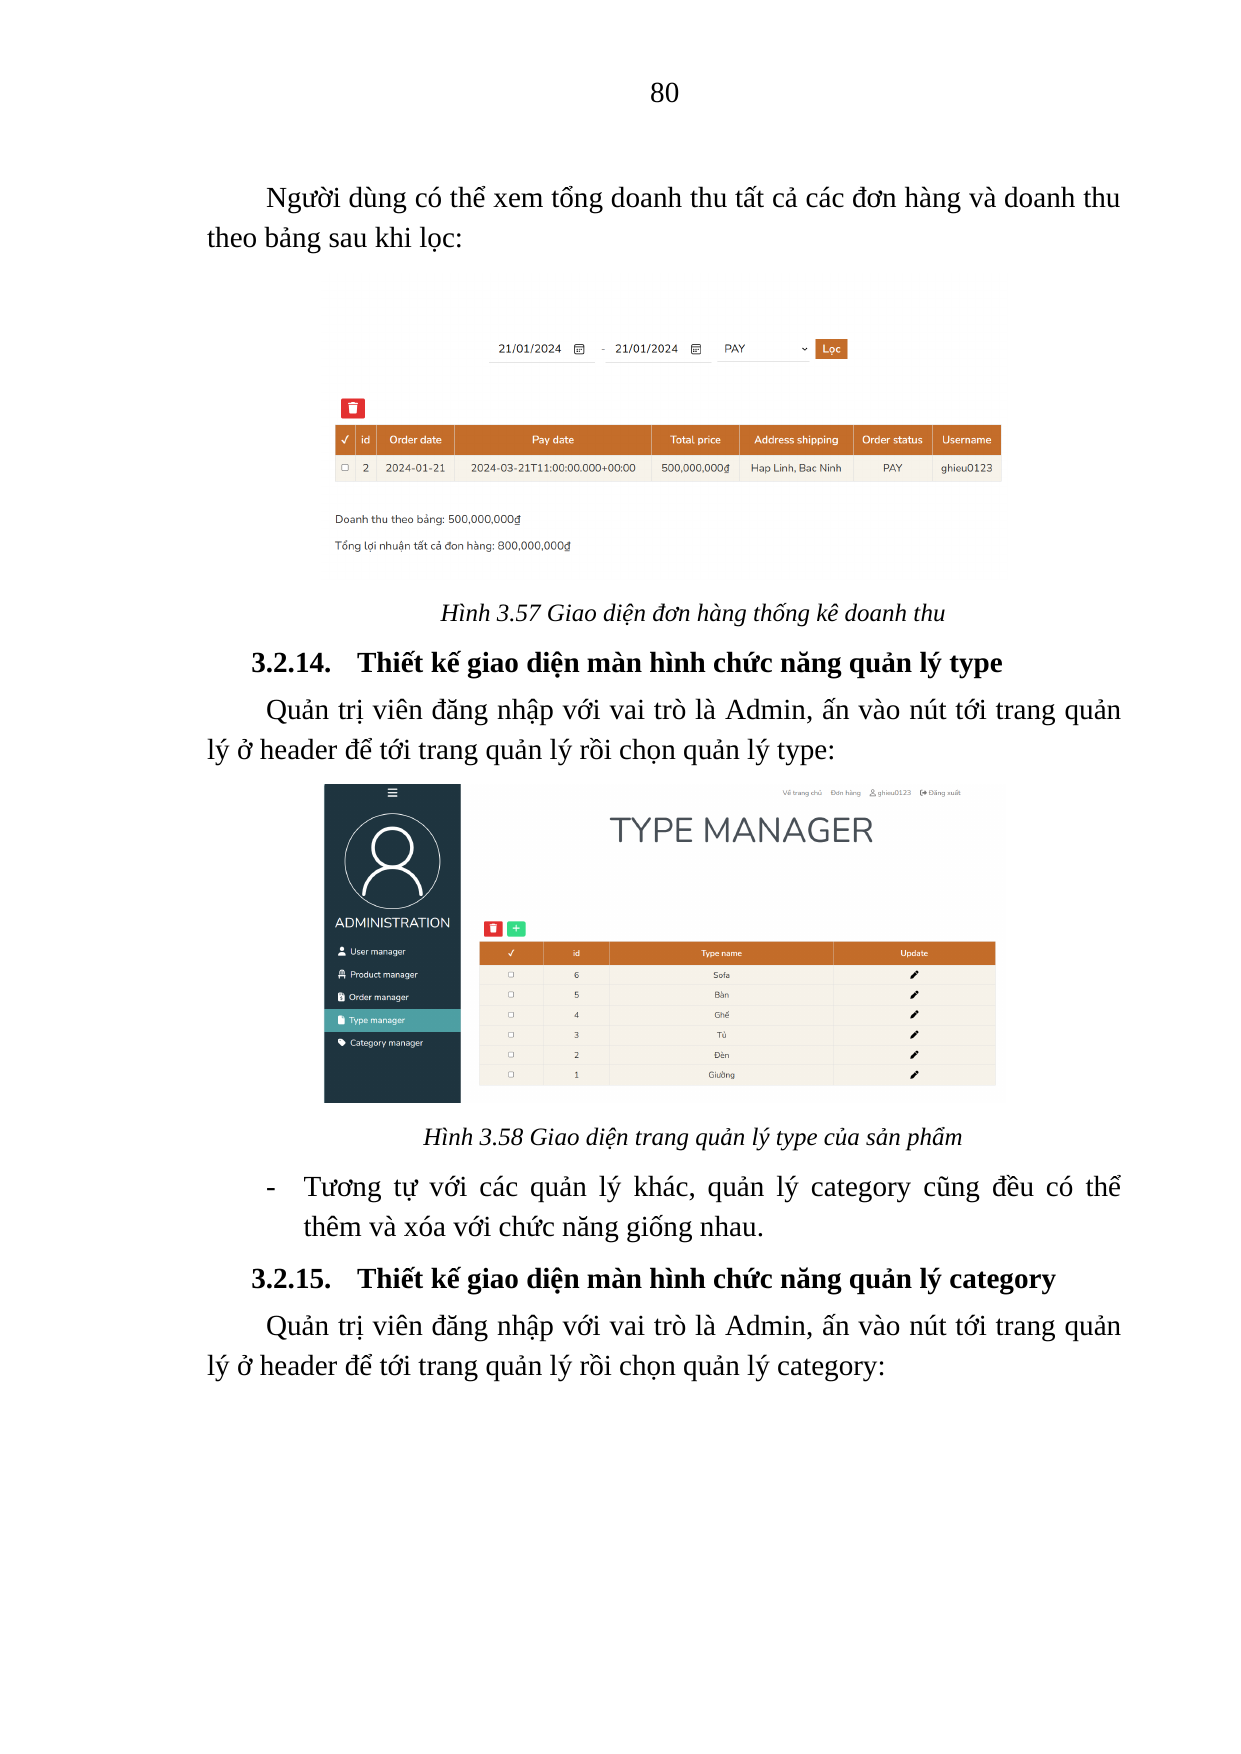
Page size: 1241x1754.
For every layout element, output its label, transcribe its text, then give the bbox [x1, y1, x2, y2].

list Tương tự với các quản lý khác, quản lý category cũng đều có thể thêm và xóa với chức năng giống nhau. [266, 1169, 1122, 1242]
text Hình 3.58 Giao diện trang quản lý type của sản phẩm [207, 1122, 1122, 1150]
text Người dùng có thể xem tổng doanh thu tất cả các đơn hàng và doanh thu theo bảng sau khi lọc: [207, 180, 1122, 254]
subtitle Thiết kế giao diện màn hình chức năng quản lý type [251, 645, 1122, 679]
picture [321, 273, 1008, 580]
text Hình 3.57 Giao diện đơn hàng thống kê doanh thu [207, 598, 1122, 627]
text Quản trị viên đăng nhập với vai trò là Admin, ấn vào nút tới trang quản lý ở header để tới trang quản lý rồi chọn quản lý category: [207, 1308, 1122, 1382]
text Quản trị viên đăng nhập với vai trò là Admin, ấn vào nút tới trang quản lý ở header để tới trang quản lý rồi chọn quản lý type: [207, 692, 1122, 766]
subtitle Thiết kế giao diện màn hình chức năng quản lý category [251, 1262, 1122, 1295]
picture [323, 784, 1006, 1103]
